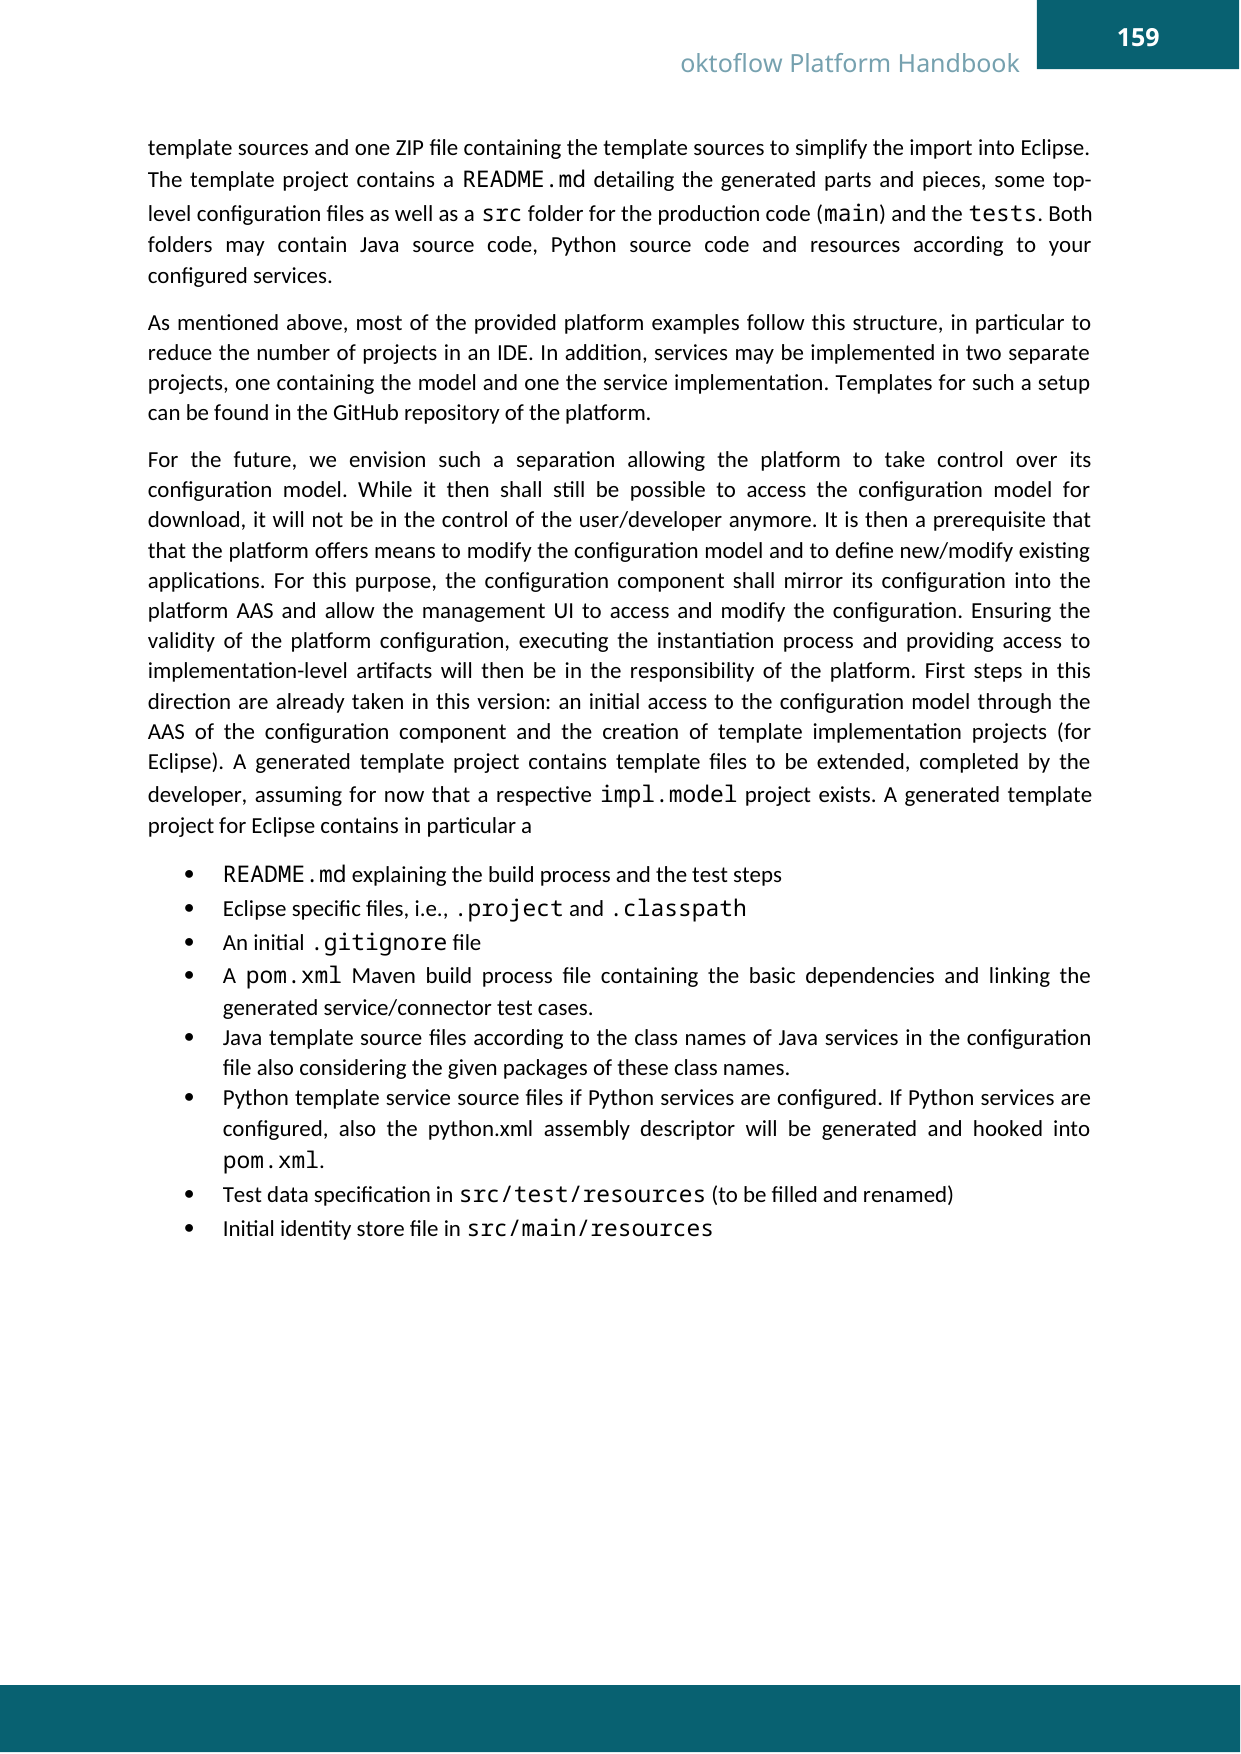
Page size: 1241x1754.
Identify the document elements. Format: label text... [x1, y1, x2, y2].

text For the future, we envision such a separation allowing the platform to take control over its configuration model. While it then shall still be possible to access the configuration model for download, it will not be in the control of the user/developer anymore. It is then a prerequisite that that the platform offers means to modify the configuration model and to define new/modify existing applications. For this purpose, the configuration component shall mirror its configuration into the platform AAS and allow the management UI to access and modify the configuration. Ensuring the validity of the platform configuration, executing the instantiation process and providing access to implementation-level artifacts will then be in the responsibility of the platform. First steps in this direction are already taken in this version: an initial access to the configuration model through the AAS of the configuration component and the creation of template implementation projects (for Eclipse). A generated template project contains template files to be extended, completed by the developer, assuming for now that a respective impl.model project exists. A generated template project for Eclipse contains in particular a [148, 445, 1093, 839]
list Python template service source files if Python services are configured. If Python services are configured, also the python.xml assembly descriptor will be generated and hooked into pom.xml. [185, 1083, 1093, 1175]
text As mentioned above, most of the provided platform examples follow this structure, in particular to reduce the number of projects in an IDE. In addition, services may be implemented in two separate projects, one containing the model and one the service implementation. Templates for such a setup can be found in the GitHub repository of the platform. [148, 308, 1093, 426]
list Test data specification in src/test/resources (to be filled and renamed) [185, 1178, 1093, 1209]
list Java template source files according to the class names of Java services in the configuration file also considering the given packages of these class names. [185, 1023, 1093, 1081]
list Initial identity store file in src/main/resources [185, 1212, 1093, 1243]
list Eclipse specific files, i.e., .project and .classpath [185, 892, 1093, 923]
list README.md explaining the build process and the test steps [185, 858, 1093, 889]
list An initial .gitignore file [185, 926, 1093, 957]
list A pom.xml Maven build process file containing the basic dependencies and linking the generated service/connector test cases. [185, 959, 1093, 1021]
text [148, 133, 1093, 289]
